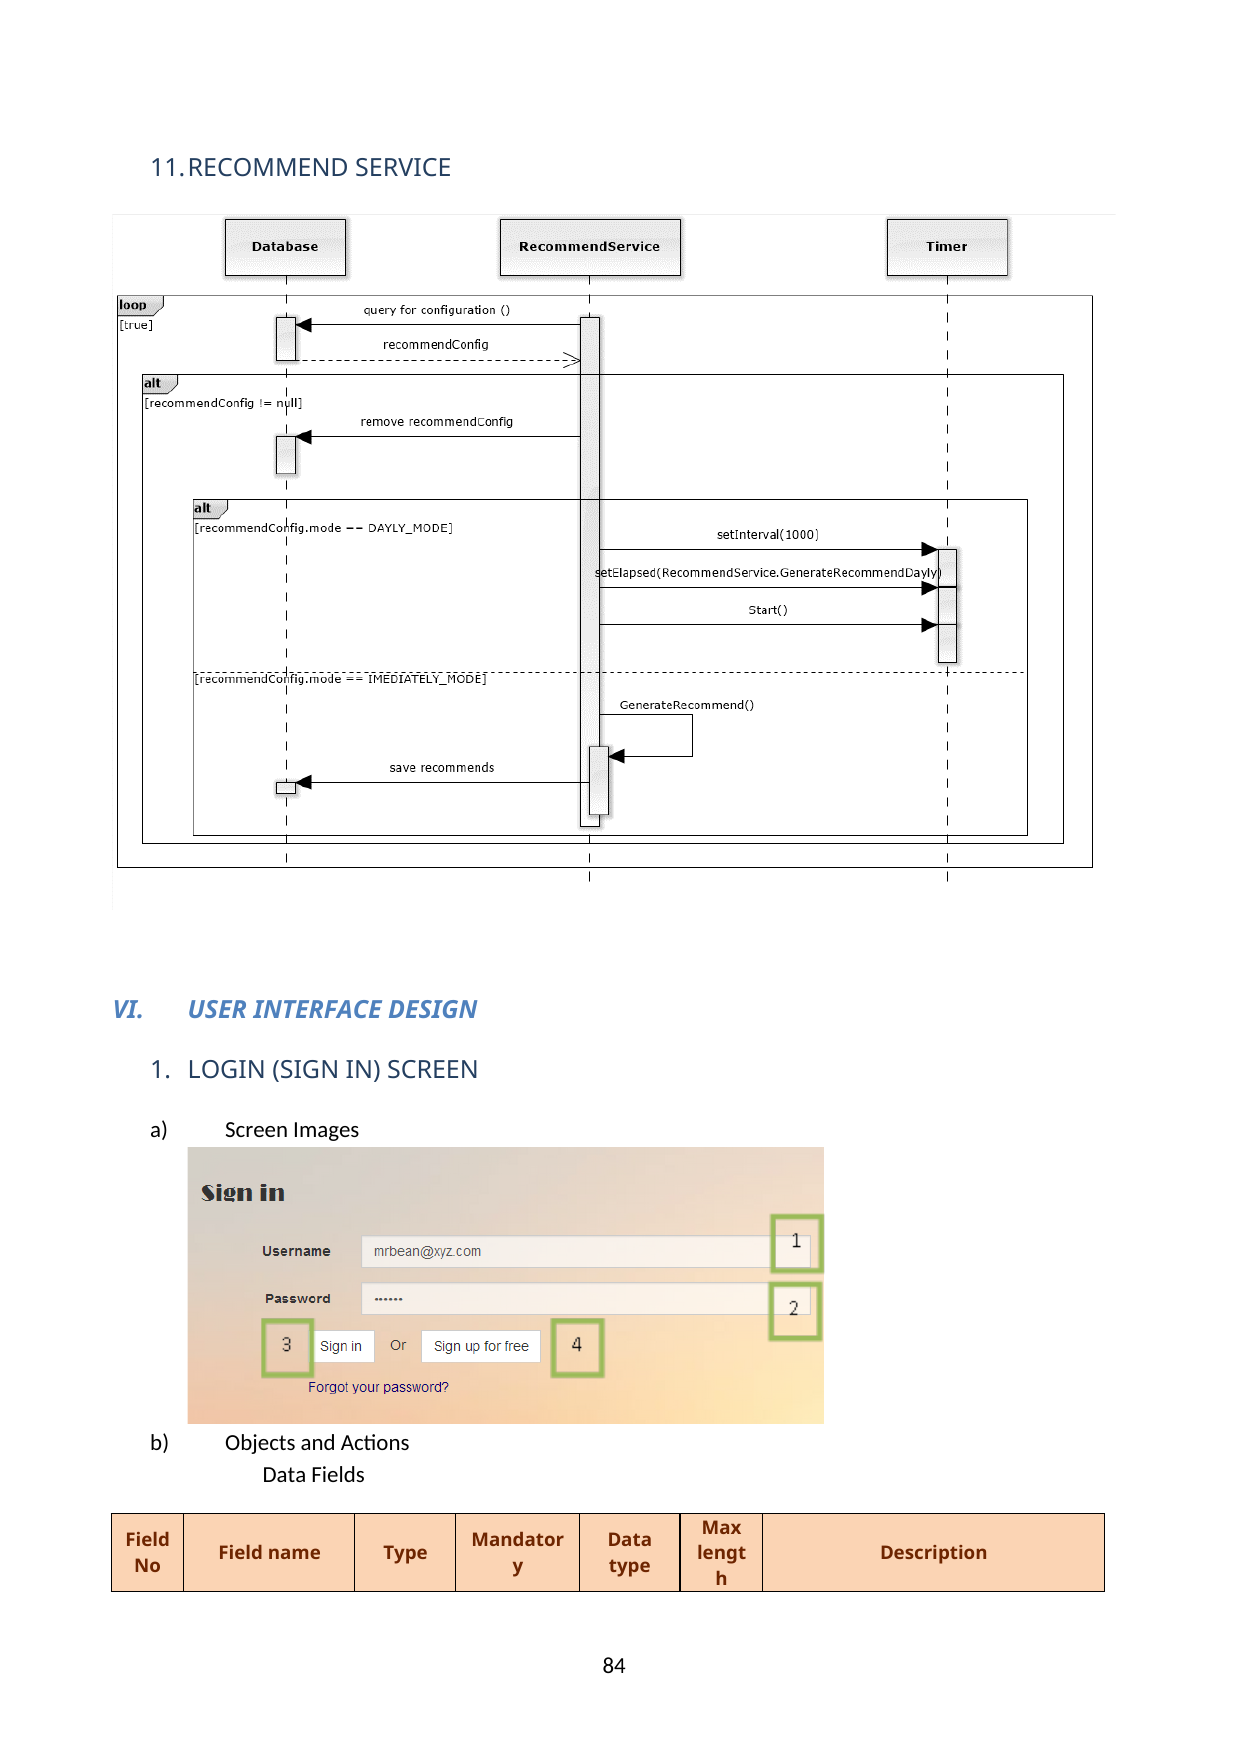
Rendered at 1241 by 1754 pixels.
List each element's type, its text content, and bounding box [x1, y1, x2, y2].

table_header Mandatory [456, 1514, 579, 1591]
subtitle LOGIN (SIGN IN) SCREEN [150, 1051, 1115, 1086]
list Objects and Actions [150, 1428, 1115, 1456]
picture [187, 1147, 826, 1424]
list Screen Images [150, 1116, 1115, 1144]
table_header Data type [580, 1514, 679, 1591]
table_header Field name [184, 1514, 354, 1591]
subtitle RECOMMEND SERVICE [150, 150, 1115, 184]
table_header Max length [681, 1514, 762, 1591]
picture [112, 214, 1116, 910]
table_header Field No [112, 1514, 183, 1591]
subtitle USER INTERFACE DESIGN [112, 991, 1115, 1026]
list Data Fields [262, 1460, 1115, 1488]
table_header Description [763, 1514, 1104, 1591]
table_header Type [355, 1514, 455, 1591]
